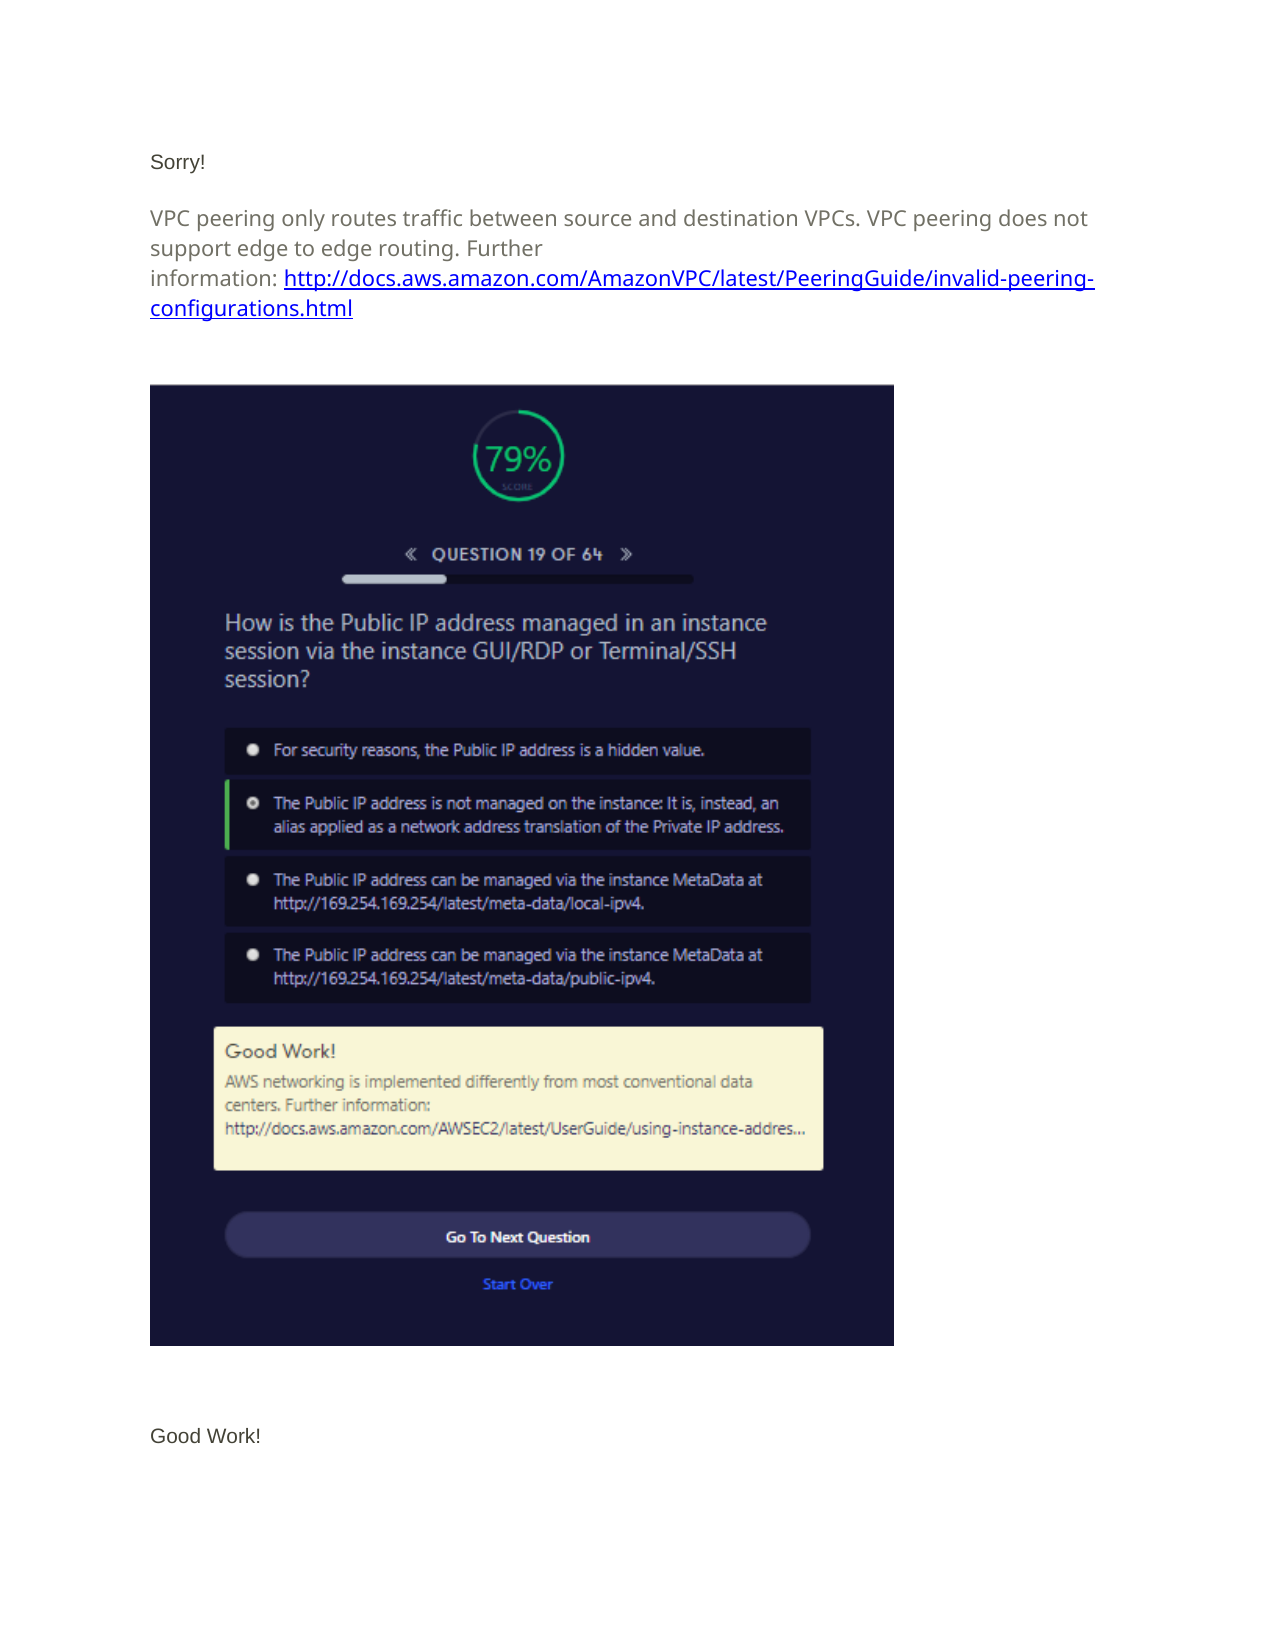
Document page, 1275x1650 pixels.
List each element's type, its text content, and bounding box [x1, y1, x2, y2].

text VPC peering only routes traffic between source and destination VPCs. VPC peering does not support edge to edge routing. Further information: http://docs.aws.amazon.com/AmazonVPC/latest/PeeringGuide/invalid-peering-configurations.html [150, 203, 1125, 322]
picture [150, 384, 894, 1346]
subtitle Good Work! [150, 1424, 1125, 1448]
subtitle Sorry! [150, 150, 1125, 174]
